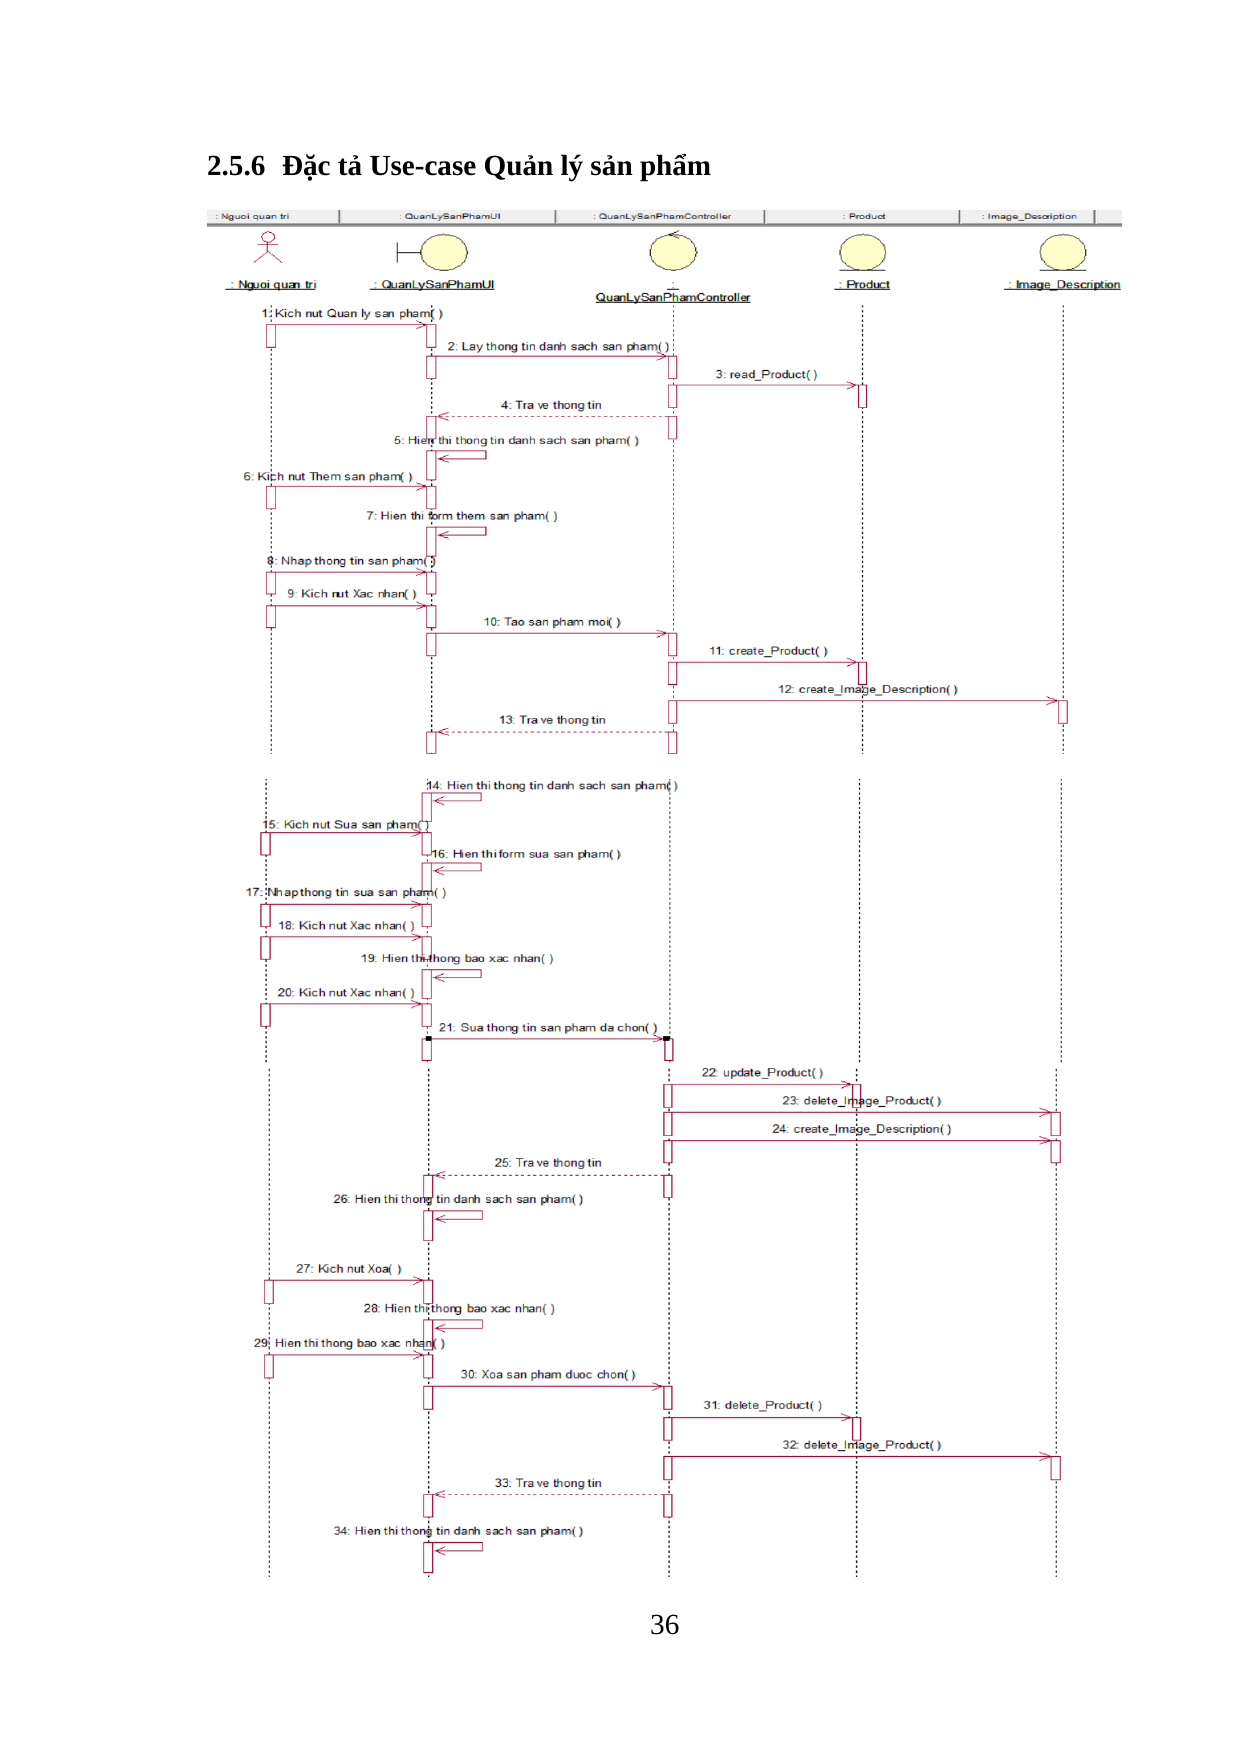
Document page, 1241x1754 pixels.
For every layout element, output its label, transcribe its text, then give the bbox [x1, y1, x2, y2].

picture [206, 1067, 1122, 1577]
picture [206, 779, 1122, 1063]
subtitle Đặc tả Use-case Quản lý sản phẩm [207, 148, 1122, 181]
picture [206, 210, 1123, 754]
